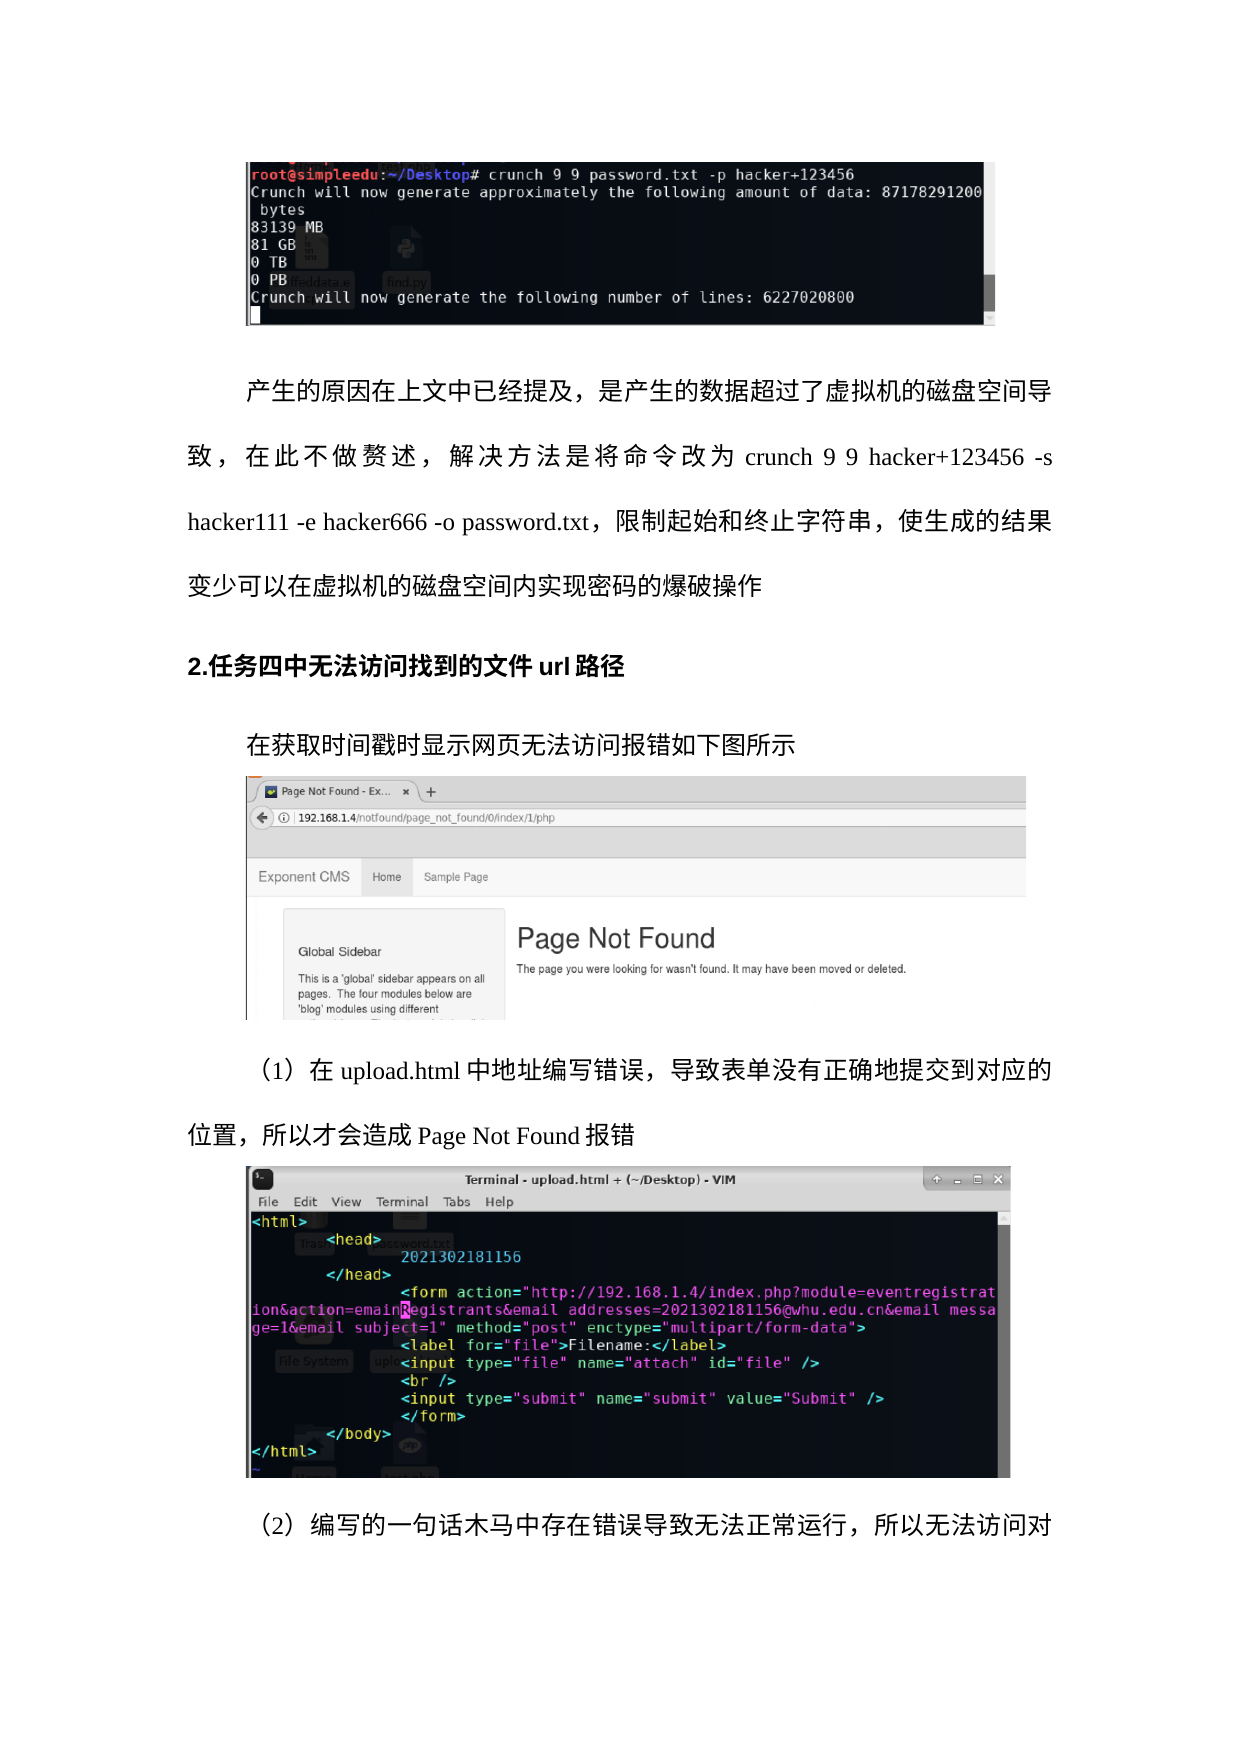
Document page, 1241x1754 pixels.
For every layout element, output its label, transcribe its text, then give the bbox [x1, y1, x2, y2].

picture [245, 776, 1027, 1020]
text （1）在upload.html中地址编写错误，导致表单没有正确地提交到对应的位置，所以才会造成Page Not Found报错 [187, 1036, 1053, 1166]
picture [245, 1166, 1011, 1478]
text 产生的原因在上文中已经提及，是产生的数据超过了虚拟机的磁盘空间导致，在此不做赘述，解决方法是将命令改为crunch 9 9 hacker+123456 -s hacker111 -e hacker666 -o password.txt，限制起始和终止字符串，使生成的结果变少可以在虚拟机的磁盘空间内实现密码的爆破操作 [187, 357, 1053, 617]
subtitle 2.任务四中无法访问找到的文件url路径 [187, 632, 1053, 697]
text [187, 1491, 1053, 1556]
text 在获取时间戳时显示网页无法访问报错如下图所示 [187, 711, 1053, 776]
picture [245, 162, 996, 326]
